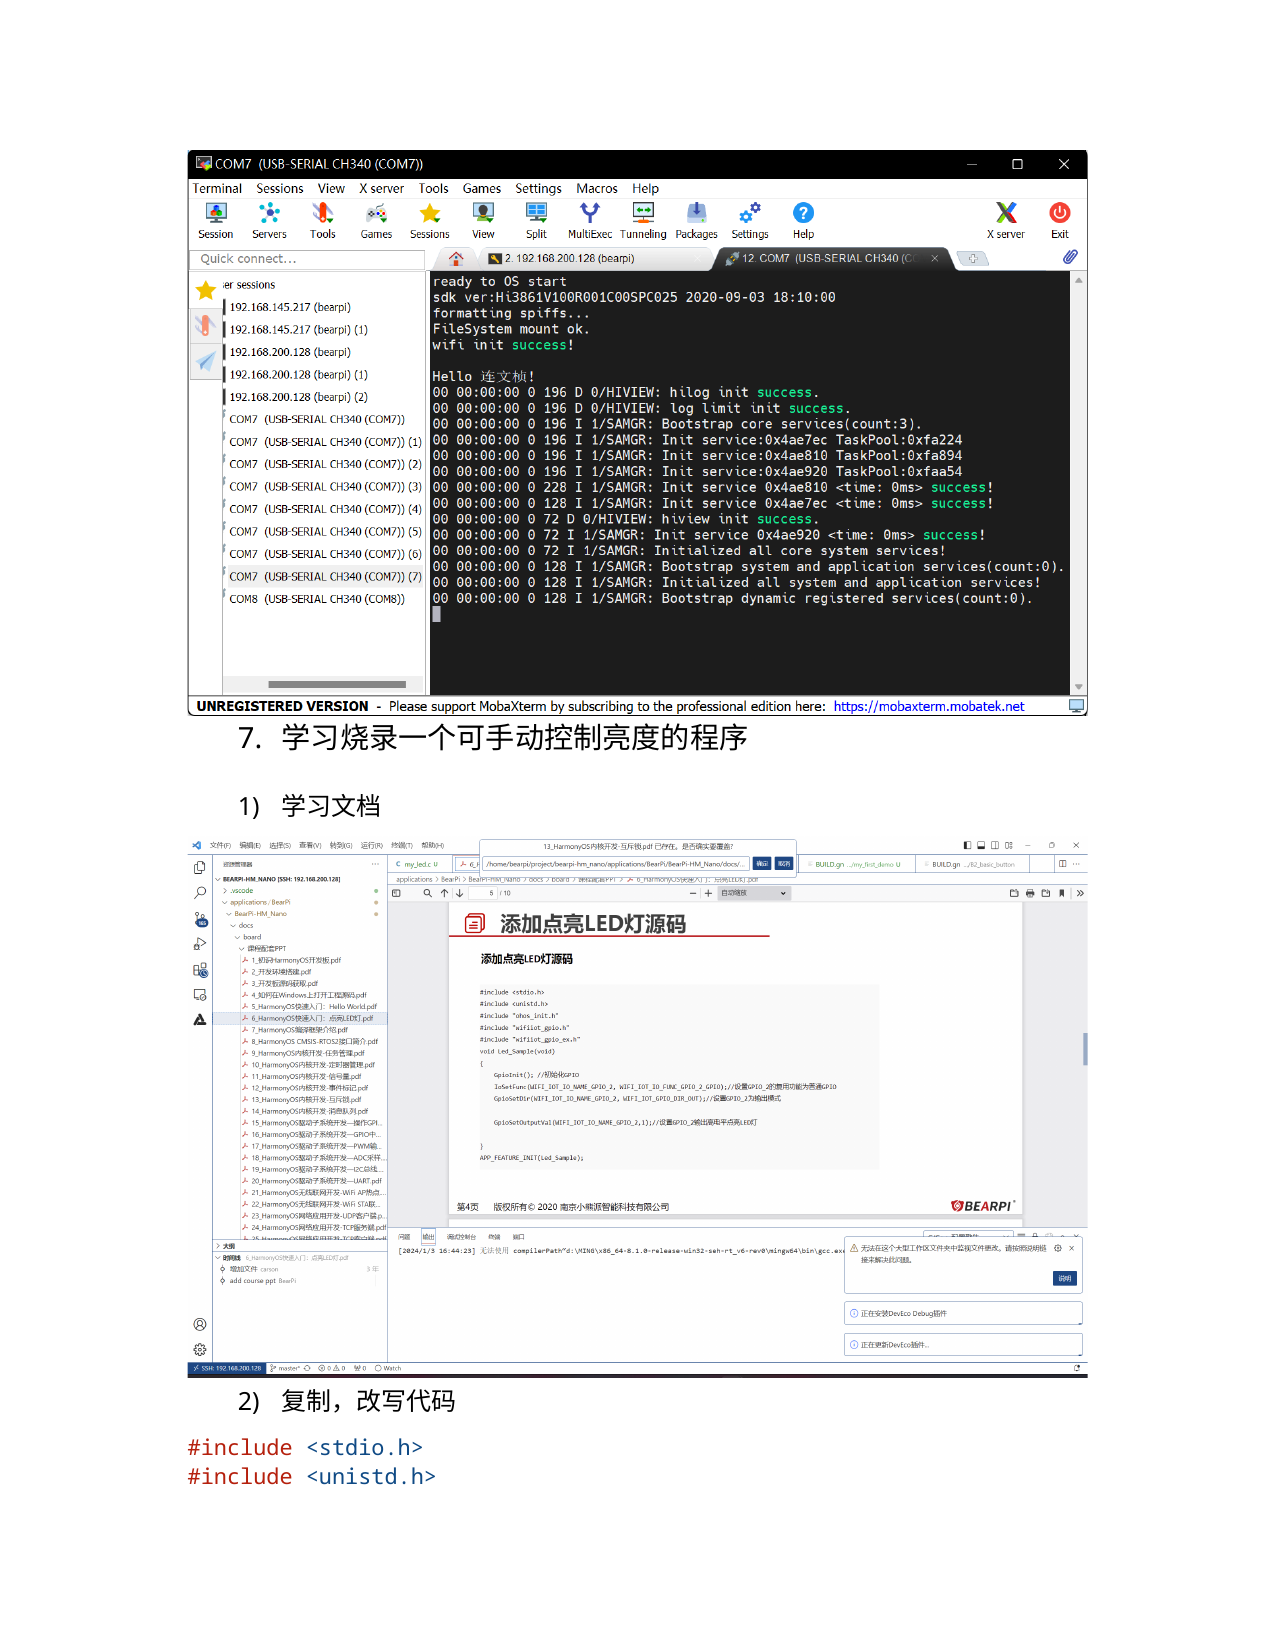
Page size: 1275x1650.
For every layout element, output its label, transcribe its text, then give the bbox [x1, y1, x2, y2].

picture [187, 150, 1088, 716]
list 学习文档 [238, 782, 1087, 824]
text 复制，改写代码 [238, 1378, 1087, 1419]
picture [187, 836, 1088, 1378]
text #include <stdio.h> [187, 1432, 1087, 1461]
text #include <unistd.h> [187, 1461, 1087, 1491]
text 学习烧录一个可手动控制亮度的程序 [238, 716, 1087, 757]
